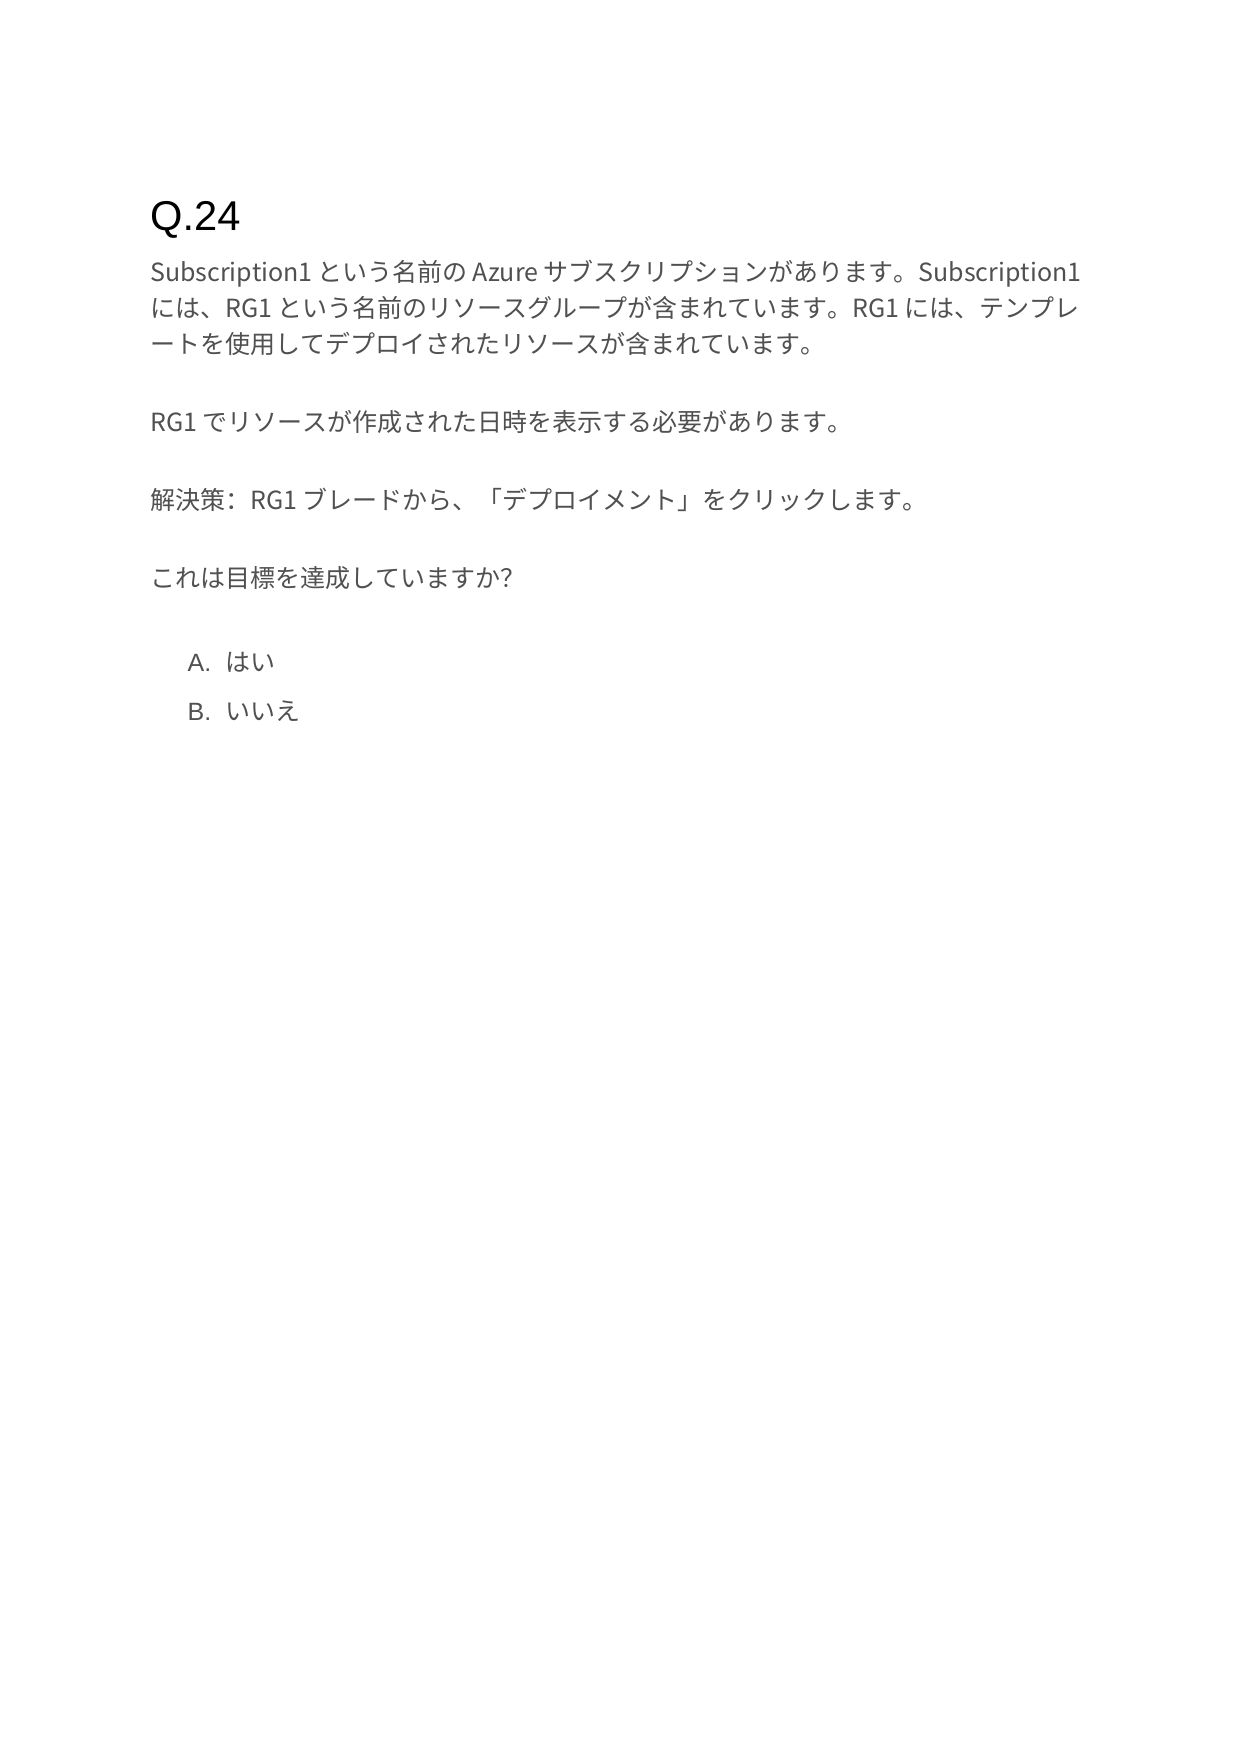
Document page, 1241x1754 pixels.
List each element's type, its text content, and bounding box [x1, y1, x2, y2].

text Subscription1という名前のAzureサブスクリプションがあります。Subscription1には、RG1という名前のリソースグループが含まれています。RG1には、テンプレートを使用してデプロイされたリソースが含まれています。 [150, 252, 1090, 361]
list いいえ [187, 685, 1090, 734]
text 解決策：RG1ブレードから、「デプロイメント」をクリックします。 [150, 480, 1090, 517]
text これは目標を達成していますか？ [150, 558, 1090, 594]
list はい [187, 636, 1090, 685]
subtitle Q.24 [150, 192, 1090, 239]
text RG1でリソースが作成された日時を表示する必要があります。 [150, 402, 1090, 439]
